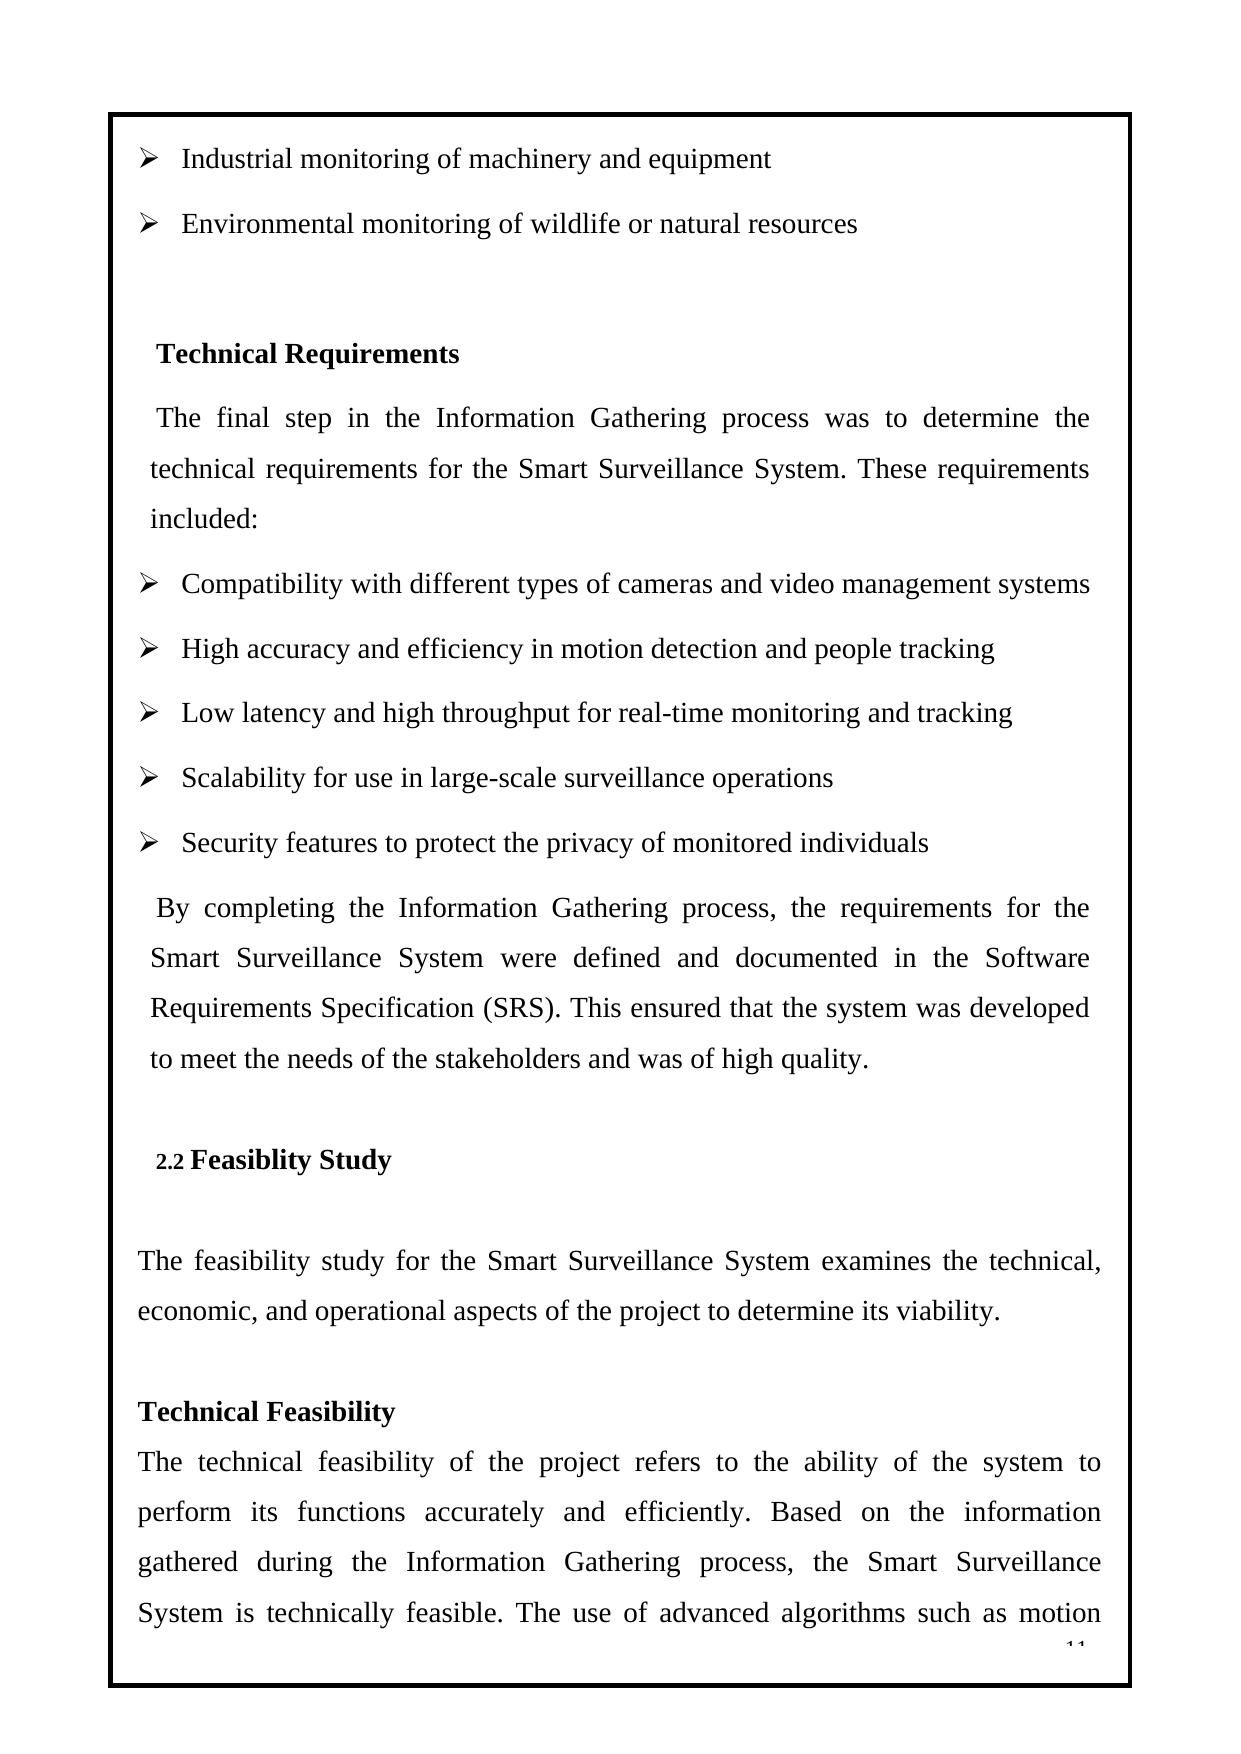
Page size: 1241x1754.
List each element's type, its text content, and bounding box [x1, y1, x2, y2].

list Scalability for use in large-scale surveillance operations [137, 760, 1091, 794]
list Security features to protect the privacy of monitored individuals [137, 825, 1091, 859]
list Compatibility with different types of cameras and video management systems [137, 566, 1091, 599]
text The final step in the Information Gathering process was to determine the technical requirements for the Smart Surveillance System. These requirements included: [150, 401, 1091, 535]
list The feasibility study for the Smart Surveillance System examines the technical, economic, and operational aspects of the project to determine its viability. [137, 1243, 1103, 1327]
list Environmental monitoring of wildlife or natural resources [137, 206, 1091, 240]
list Industrial monitoring of machinery and equipment [137, 142, 1091, 175]
list High accuracy and efficiency in motion detection and people tracking [137, 631, 1091, 664]
list Technical Feasibility [137, 1394, 1103, 1427]
text Technical Requirements [150, 336, 1091, 369]
text By completing the Information Gathering process, the requirements for the Smart Surveillance System were defined and documented in the Software Requirements Specification (SRS). This ensured that the system was developed to meet the needs of the stakeholders and was of high quality. [150, 890, 1091, 1074]
list Low latency and high throughput for real-time monitoring and tracking [137, 696, 1091, 729]
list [137, 1444, 1103, 1628]
list Feasiblity Study [156, 1142, 1103, 1176]
